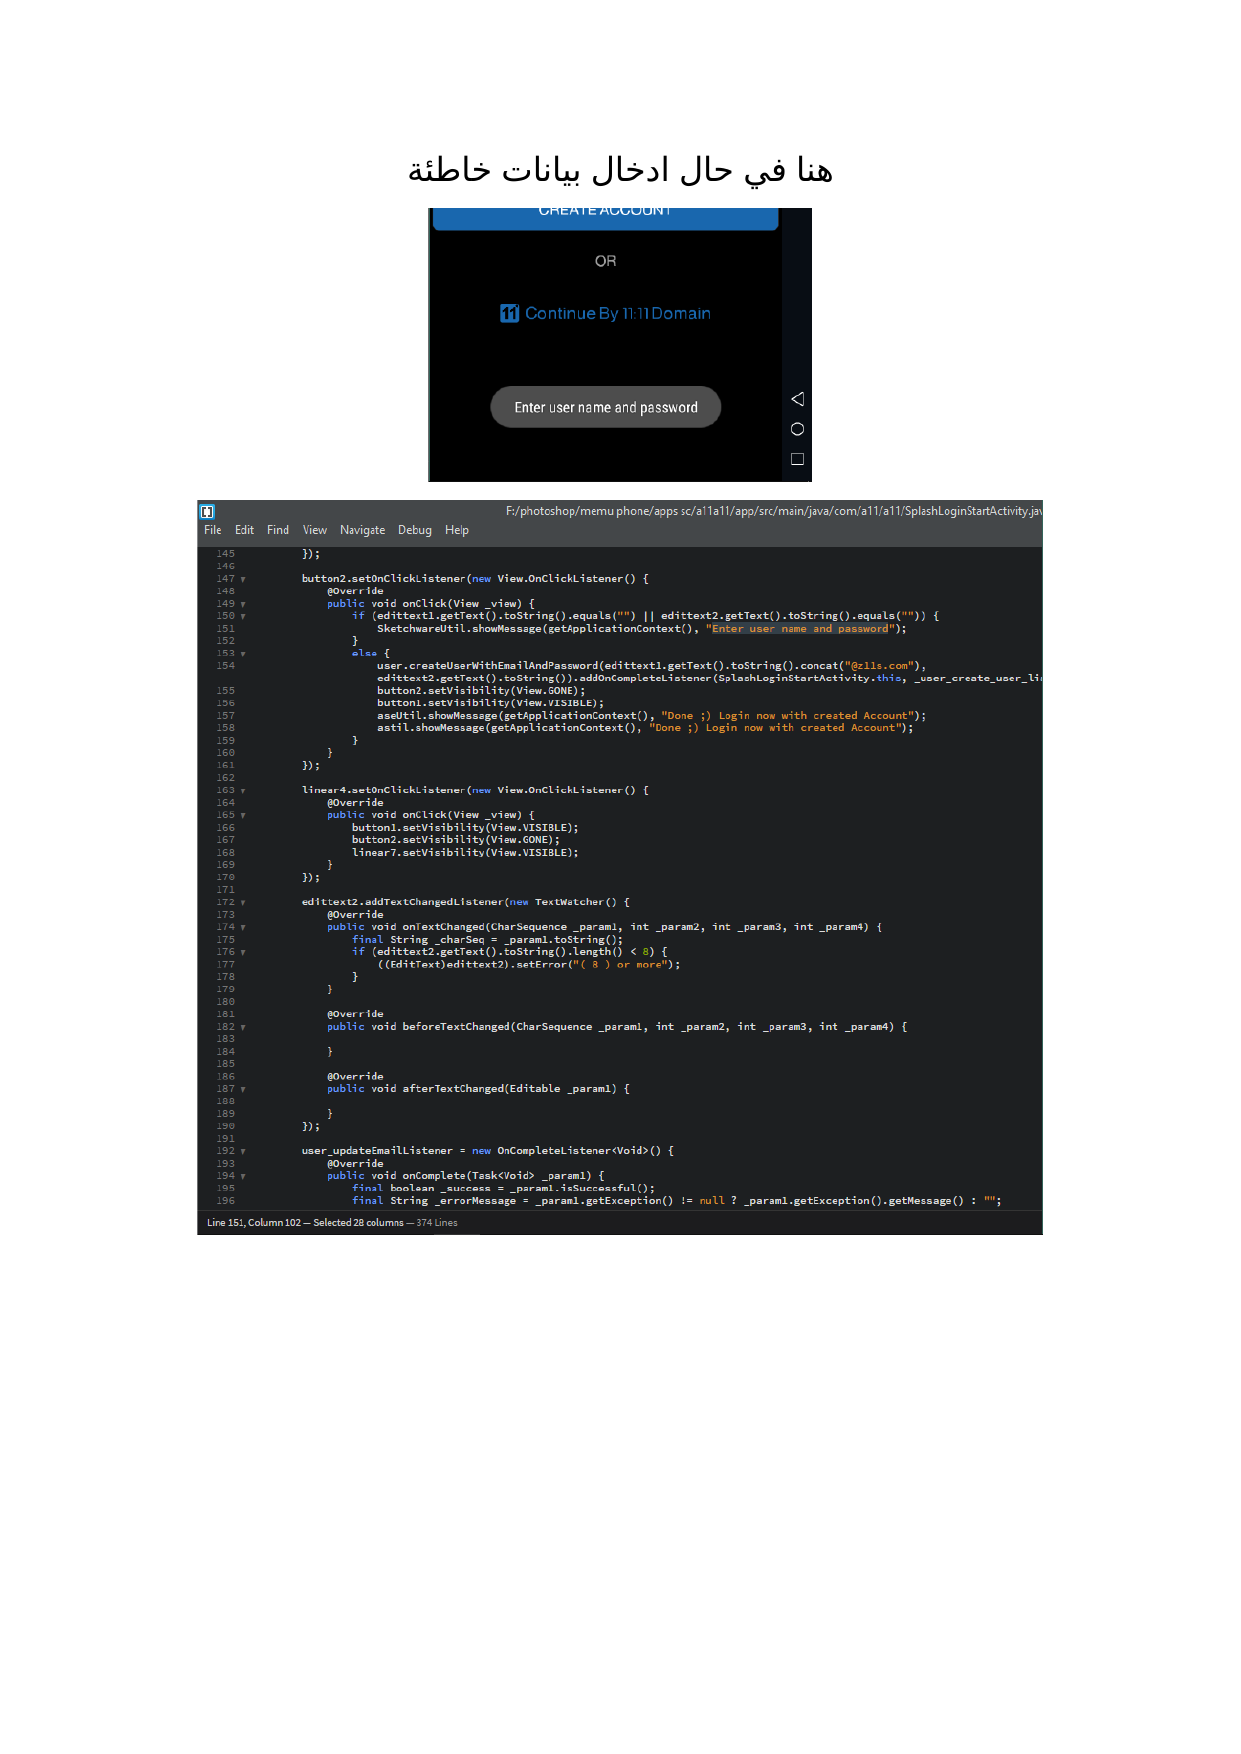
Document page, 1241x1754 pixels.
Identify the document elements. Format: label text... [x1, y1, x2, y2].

picture [428, 208, 812, 482]
text هنا في حال ادخال بيانات خاطئة [150, 150, 1090, 188]
picture [197, 500, 1043, 1235]
